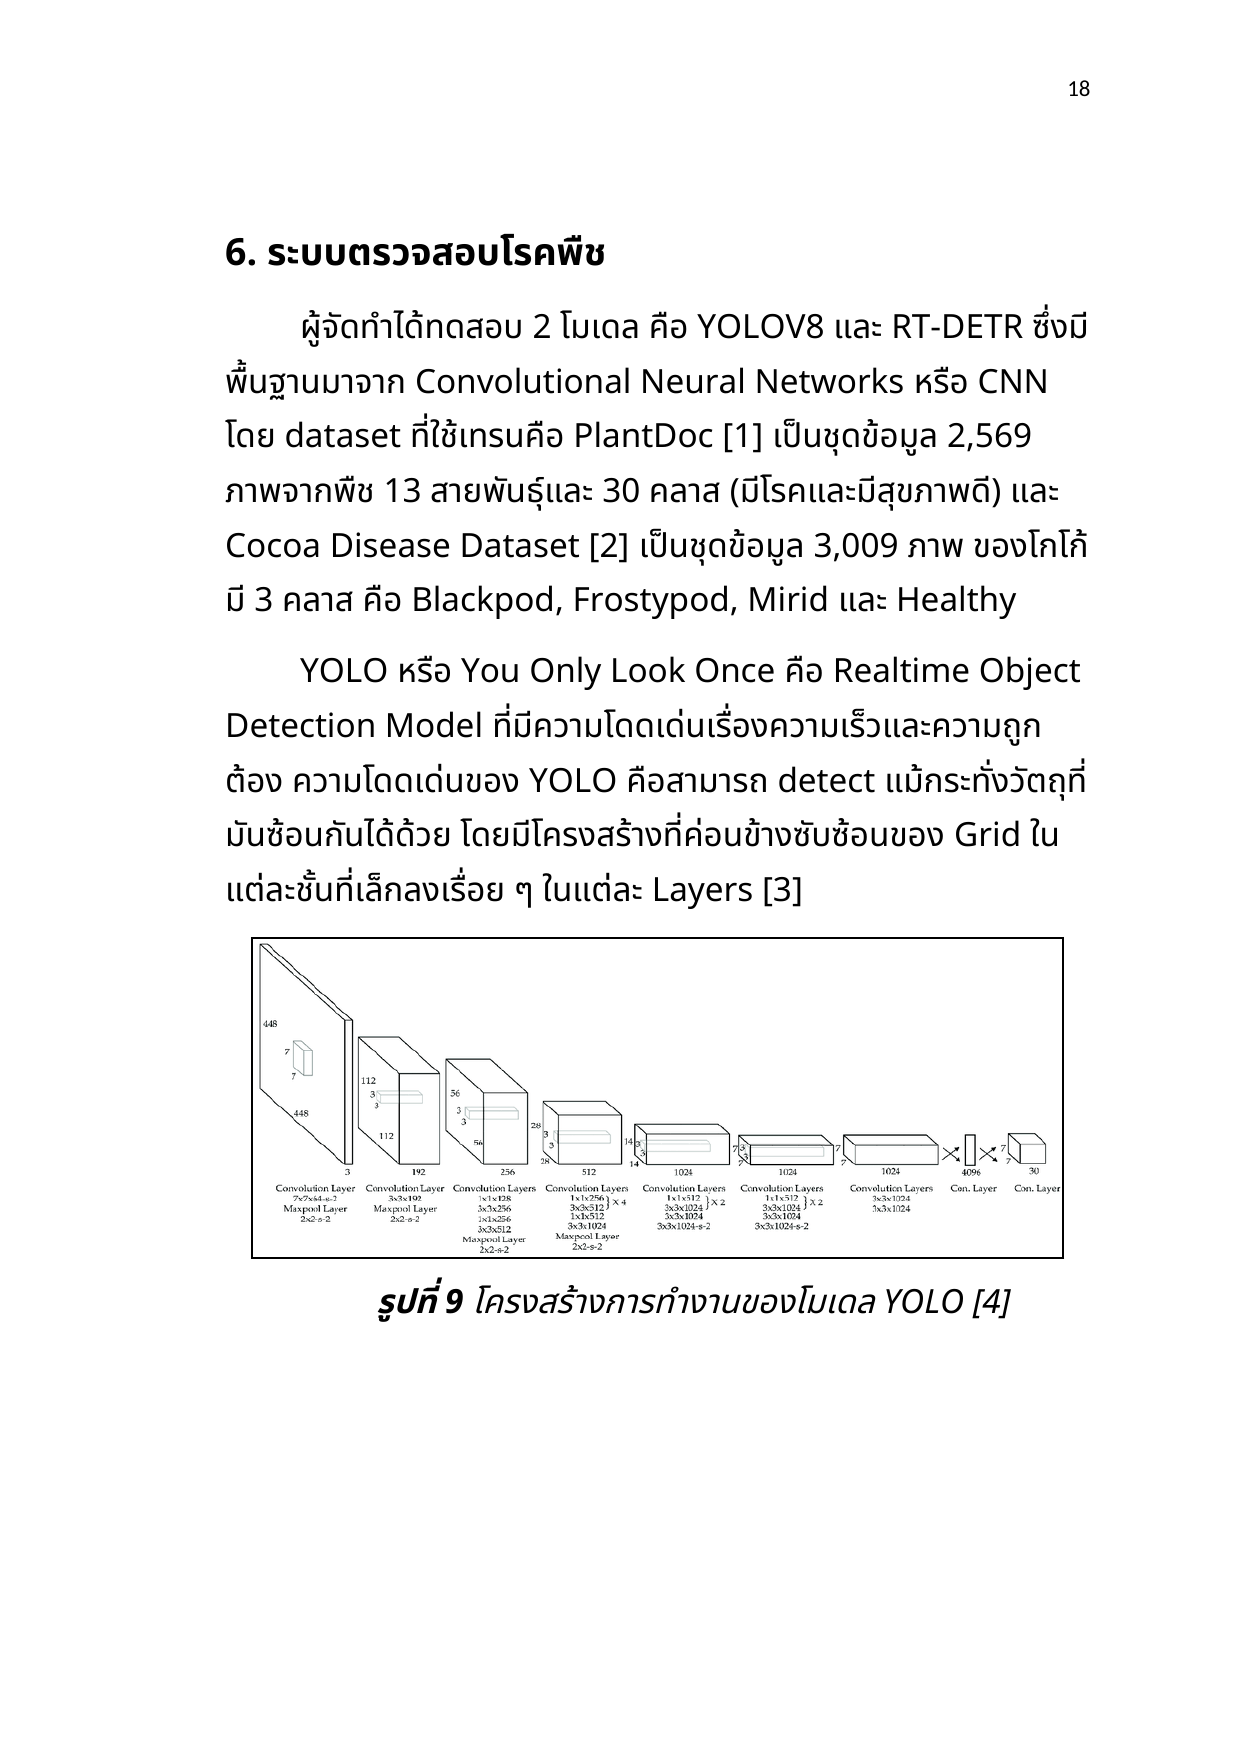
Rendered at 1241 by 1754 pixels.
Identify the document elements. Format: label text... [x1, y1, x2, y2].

text YOLO หรือ You Only Look Once คือ Realtime Object Detection Model ที่มีความโดดเด่นเรื่องความเร็วและความถูกต้อง ความโดดเด่นของ YOLO คือสามารถ detect แม้กระทั่งวัตถุที่มันซ้อนกันได้ด้วย โดยมีโครงสร้างที่ค่อนข้างซับซ้อนของ Grid ในแต่ละชั้นที่เล็กลงเรื่อย ๆ ในแต่ละ Layers [3] [225, 647, 1090, 916]
text 6. ระบบตรวจสอบโรคพืช [225, 225, 1090, 282]
picture [253, 939, 1062, 1257]
text ผู้จัดทำได้ทดสอบ 2 โมเดล คือ YOLOV8 และ RT-DETR ซึ่งมีพื้นฐานมาจาก Convolutional Neural Networks หรือ CNN โดย dataset ที่ใช้เทรนคือ PlantDoc [1] เป็นชุดข้อมูล 2,569 ภาพจากพืช 13 สายพันธุ์และ 30 คลาส (มีโรคและมีสุขภาพดี) และ Cocoa Disease Dataset [2] เป็นชุดข้อมูล 3,009 ภาพ ของโกโก้ มี 3 คลาส คือ Blackpod, Frostypod, Mirid และ Healthy [225, 303, 1090, 627]
list รูปที่ 9 โครงสร้างการทำงานของโมเดล YOLO [4] [300, 1277, 1090, 1328]
